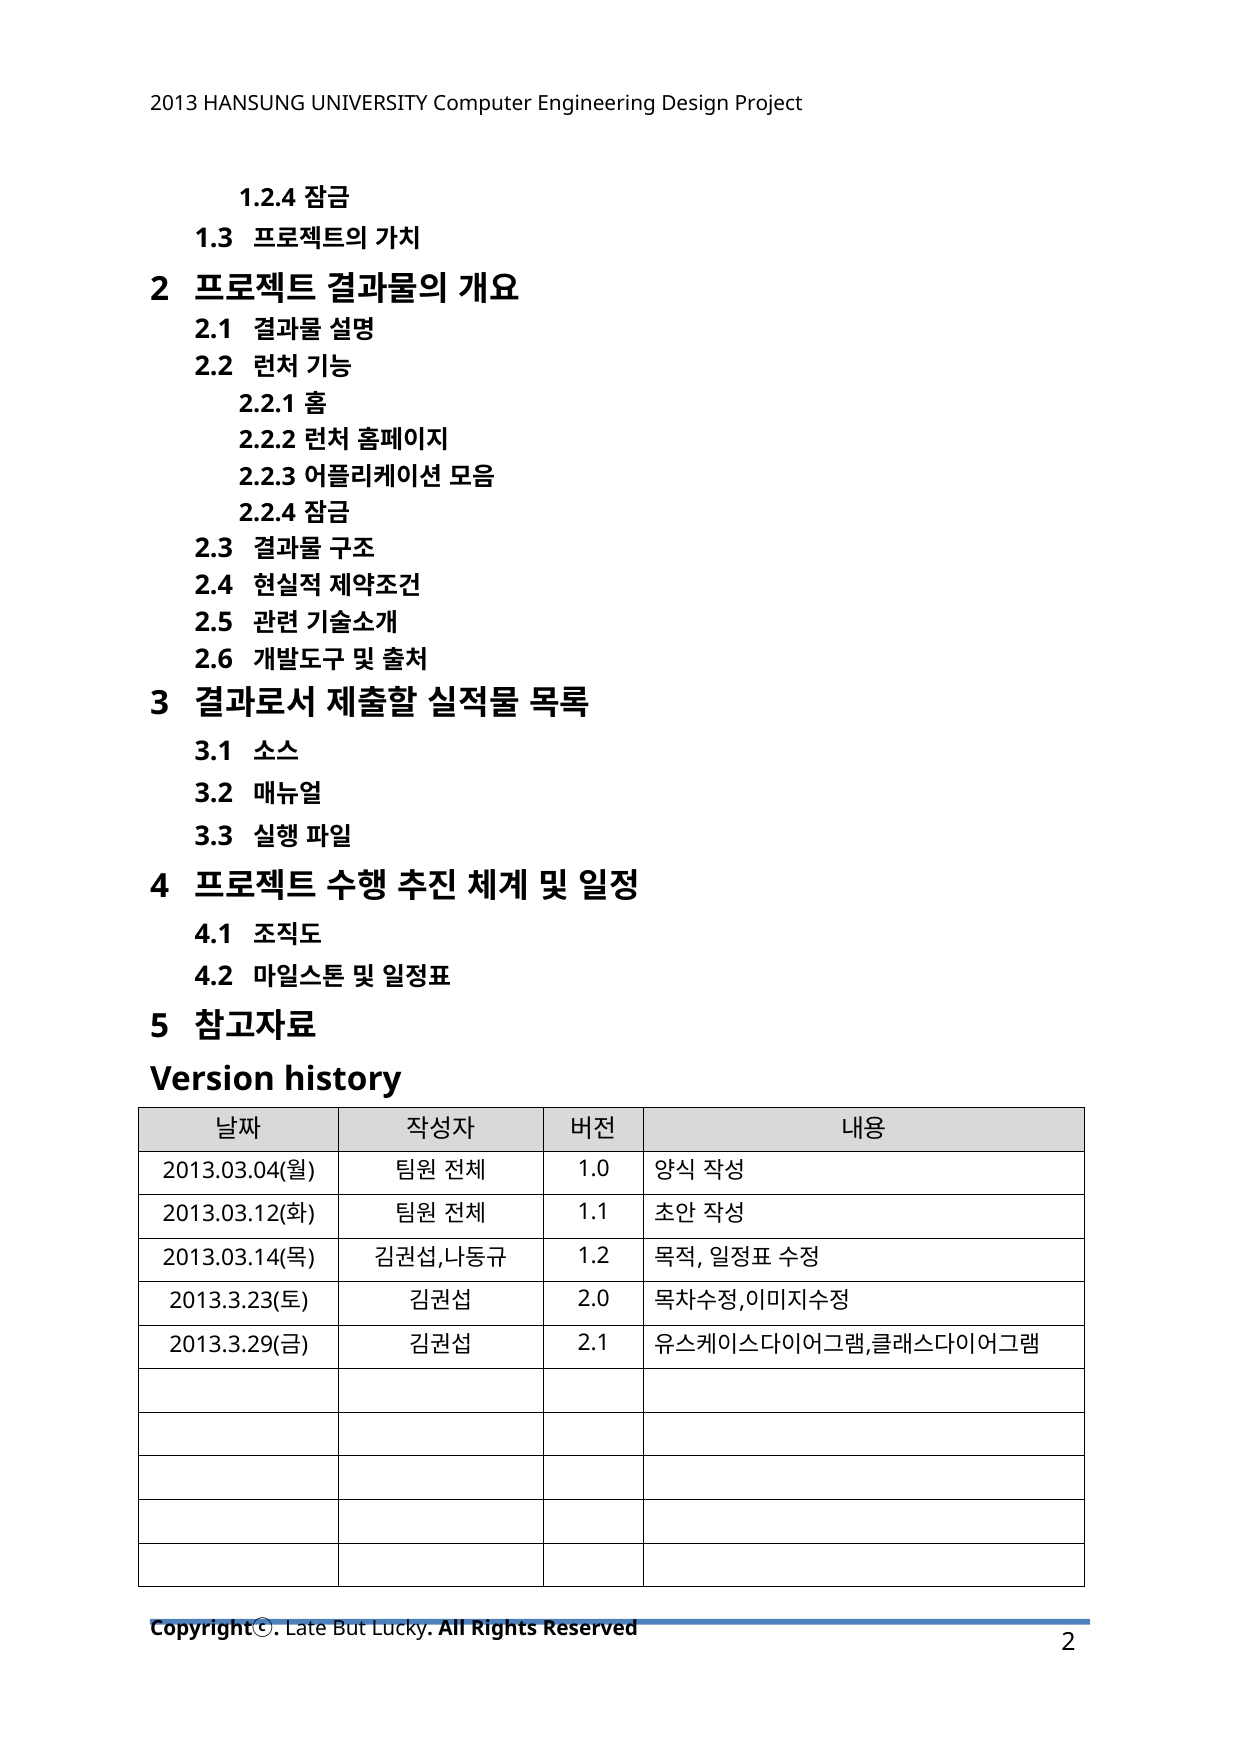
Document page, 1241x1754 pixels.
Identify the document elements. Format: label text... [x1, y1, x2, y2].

list 잠금 [239, 492, 1090, 528]
table_cell [139, 1544, 338, 1586]
table_cell 2.0 [544, 1282, 643, 1325]
list 참고자료 [150, 999, 1090, 1048]
table_cell 1.1 [544, 1195, 643, 1238]
table_cell [644, 1413, 1084, 1455]
list 결과로서 제출할 실적물 목록 [150, 676, 1090, 724]
list 현실적 제약조건 [194, 565, 1090, 602]
list 결과물 설명 [194, 310, 1090, 347]
list 개발도구 및 출처 [194, 639, 1090, 676]
table_cell [139, 1369, 338, 1412]
table_cell [644, 1456, 1084, 1499]
list 마일스톤 및 일정표 [194, 957, 1090, 994]
list 결과물 구조 [194, 528, 1090, 565]
table_cell 1.0 [544, 1152, 643, 1194]
table_cell 팀원 전체 [339, 1195, 543, 1238]
table_cell 2.1 [544, 1326, 643, 1368]
table_cell 목차수정,이미지수정 [644, 1282, 1084, 1325]
table_cell [139, 1456, 338, 1499]
table_cell 1.2 [544, 1239, 643, 1281]
table_cell 2013.03.12(화) [139, 1195, 338, 1238]
table_cell [644, 1500, 1084, 1542]
list 어플리케이션 모음 [239, 456, 1090, 492]
table_cell 초안 작성 [644, 1195, 1084, 1238]
table_cell 2013.3.23(토) [139, 1282, 338, 1325]
table_cell [544, 1544, 643, 1586]
list 소스 [194, 732, 1090, 768]
table_cell [339, 1413, 543, 1455]
table_cell [339, 1456, 543, 1499]
table_cell 2013.03.14(목) [139, 1239, 338, 1281]
table_header 버전 [544, 1108, 643, 1151]
table_cell 팀원 전체 [339, 1152, 543, 1194]
table_cell 김권섭 [339, 1282, 543, 1325]
table_cell [544, 1500, 643, 1542]
table_cell [544, 1369, 643, 1412]
list 관련 기술소개 [194, 602, 1090, 639]
list 프로젝트 결과물의 개요 [150, 261, 1090, 310]
table_cell [544, 1456, 643, 1499]
list 매뉴얼 [194, 774, 1090, 811]
table_cell 양식 작성 [644, 1152, 1084, 1194]
list 실행 파일 [194, 816, 1090, 853]
table_cell [644, 1544, 1084, 1586]
table_header 날짜 [139, 1108, 338, 1151]
table_cell [644, 1369, 1084, 1412]
table_cell [339, 1369, 543, 1412]
list 조직도 [194, 914, 1090, 951]
text Version history [150, 1055, 1090, 1100]
table_cell 유스케이스다이어그램,클래스다이어그램 [644, 1326, 1084, 1368]
table_cell [339, 1500, 543, 1542]
table_header 작성자 [339, 1108, 543, 1151]
list 홈 [239, 383, 1090, 420]
list 잠금 [239, 177, 1090, 213]
table_cell 김권섭 [339, 1326, 543, 1368]
list 프로젝트의 가치 [194, 219, 1090, 256]
table_cell 목적, 일정표 수정 [644, 1239, 1084, 1281]
table_cell 2013.03.04(월) [139, 1152, 338, 1194]
table_header 내용 [644, 1108, 1084, 1151]
table_cell [544, 1413, 643, 1455]
list 런처 홈페이지 [239, 420, 1090, 456]
table_cell 2013.3.29(금) [139, 1326, 338, 1368]
list 런처 기능 [194, 347, 1090, 383]
table_cell [139, 1413, 338, 1455]
list 프로젝트 수행 추진 체계 및 일정 [150, 859, 1090, 907]
table_cell [339, 1544, 543, 1586]
table_cell [139, 1500, 338, 1542]
table_cell 김권섭,나동규 [339, 1239, 543, 1281]
